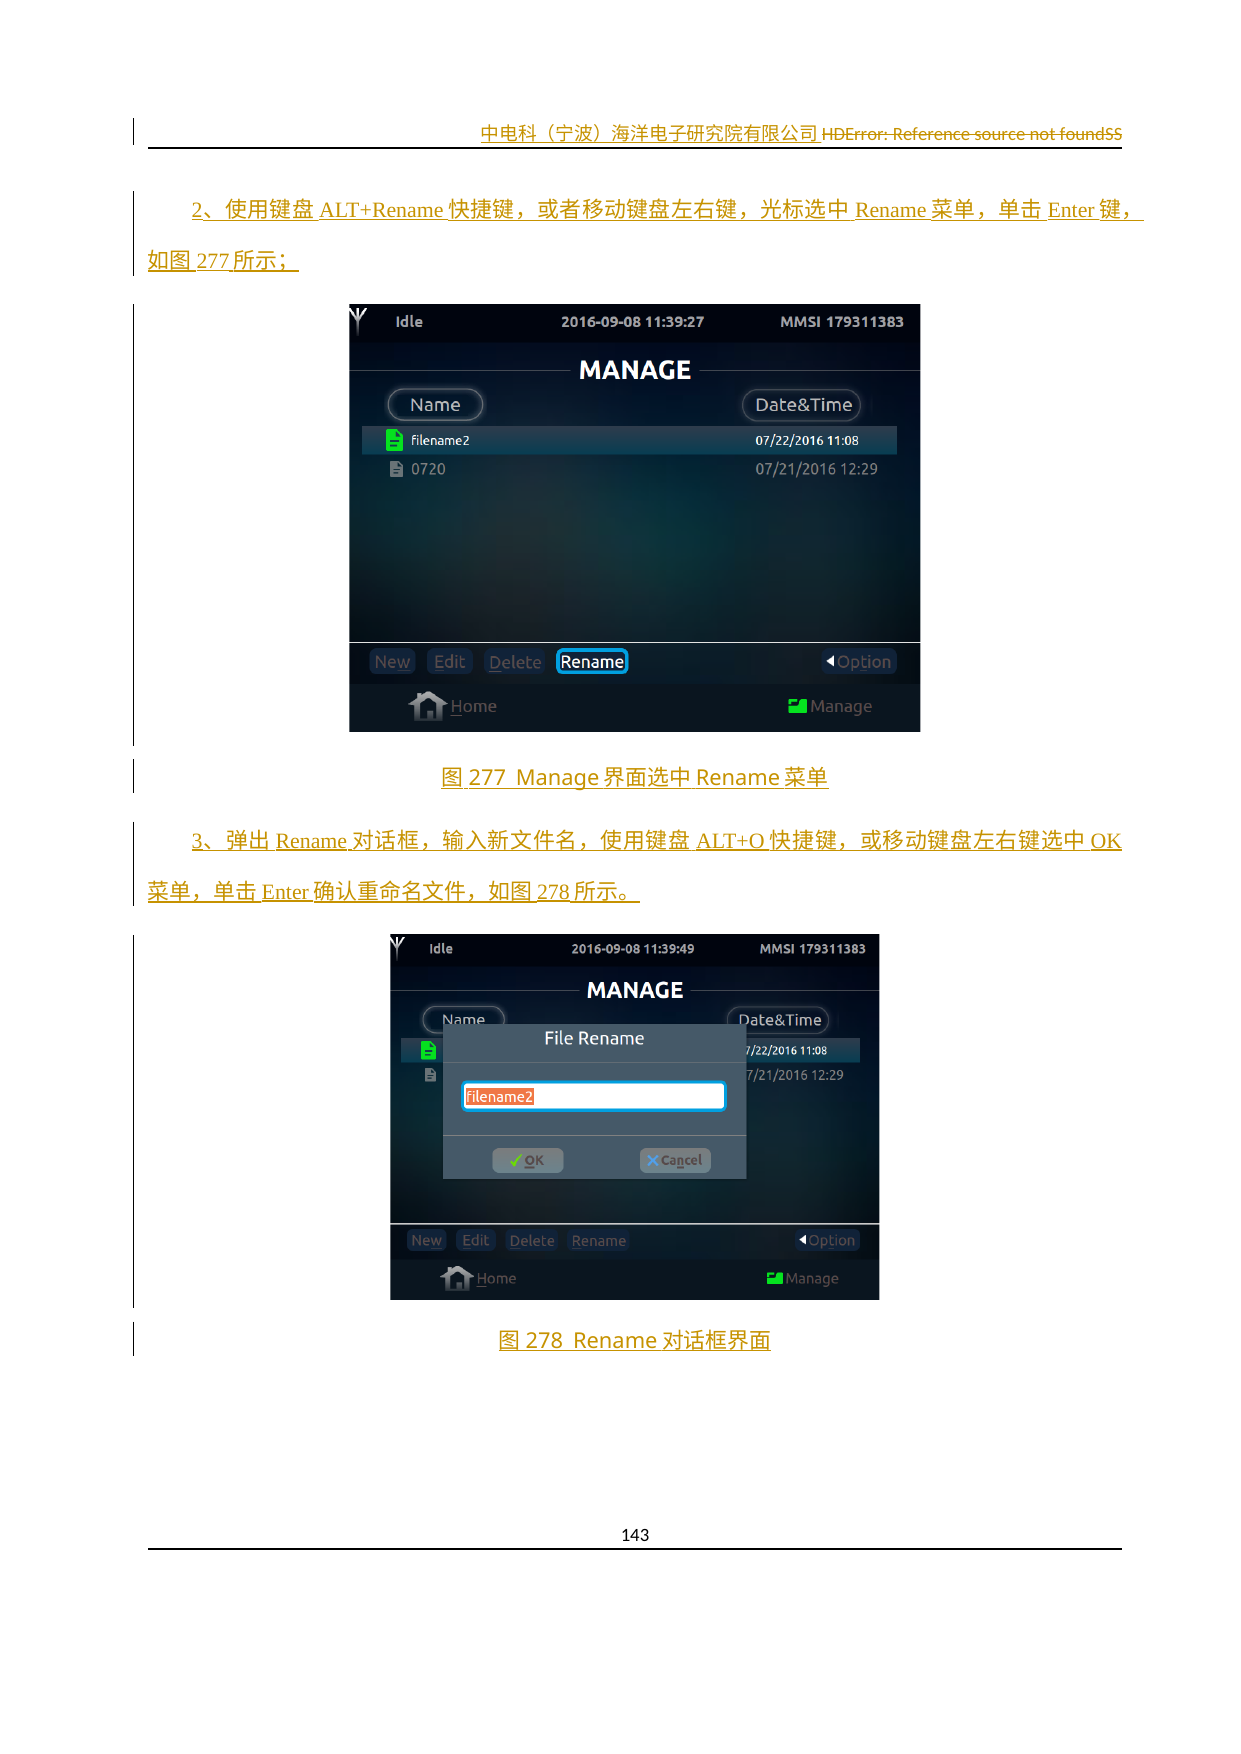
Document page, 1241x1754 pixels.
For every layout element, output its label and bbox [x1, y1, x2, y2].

picture [349, 304, 921, 732]
picture [390, 934, 880, 1300]
